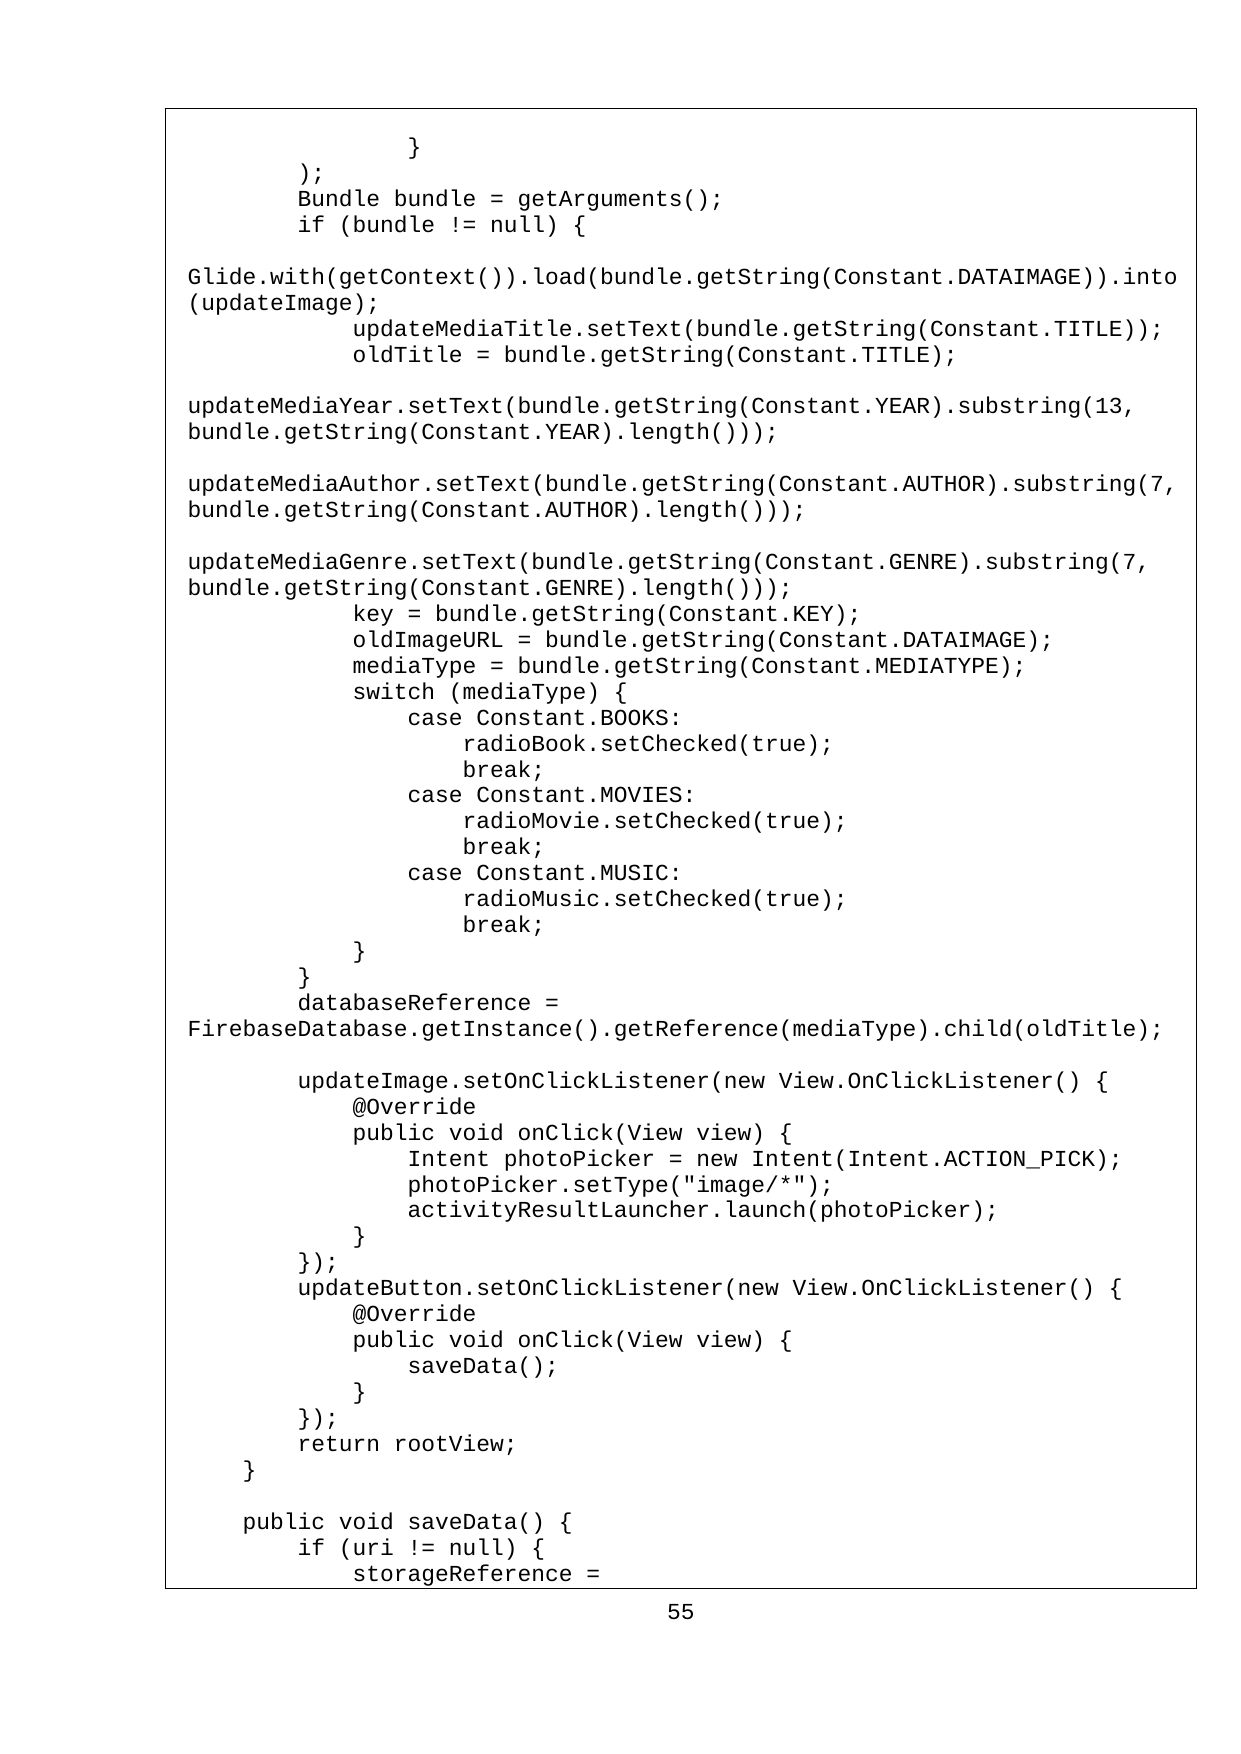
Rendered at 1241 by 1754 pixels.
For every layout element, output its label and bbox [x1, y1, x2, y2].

table_header [166, 109, 1196, 1588]
